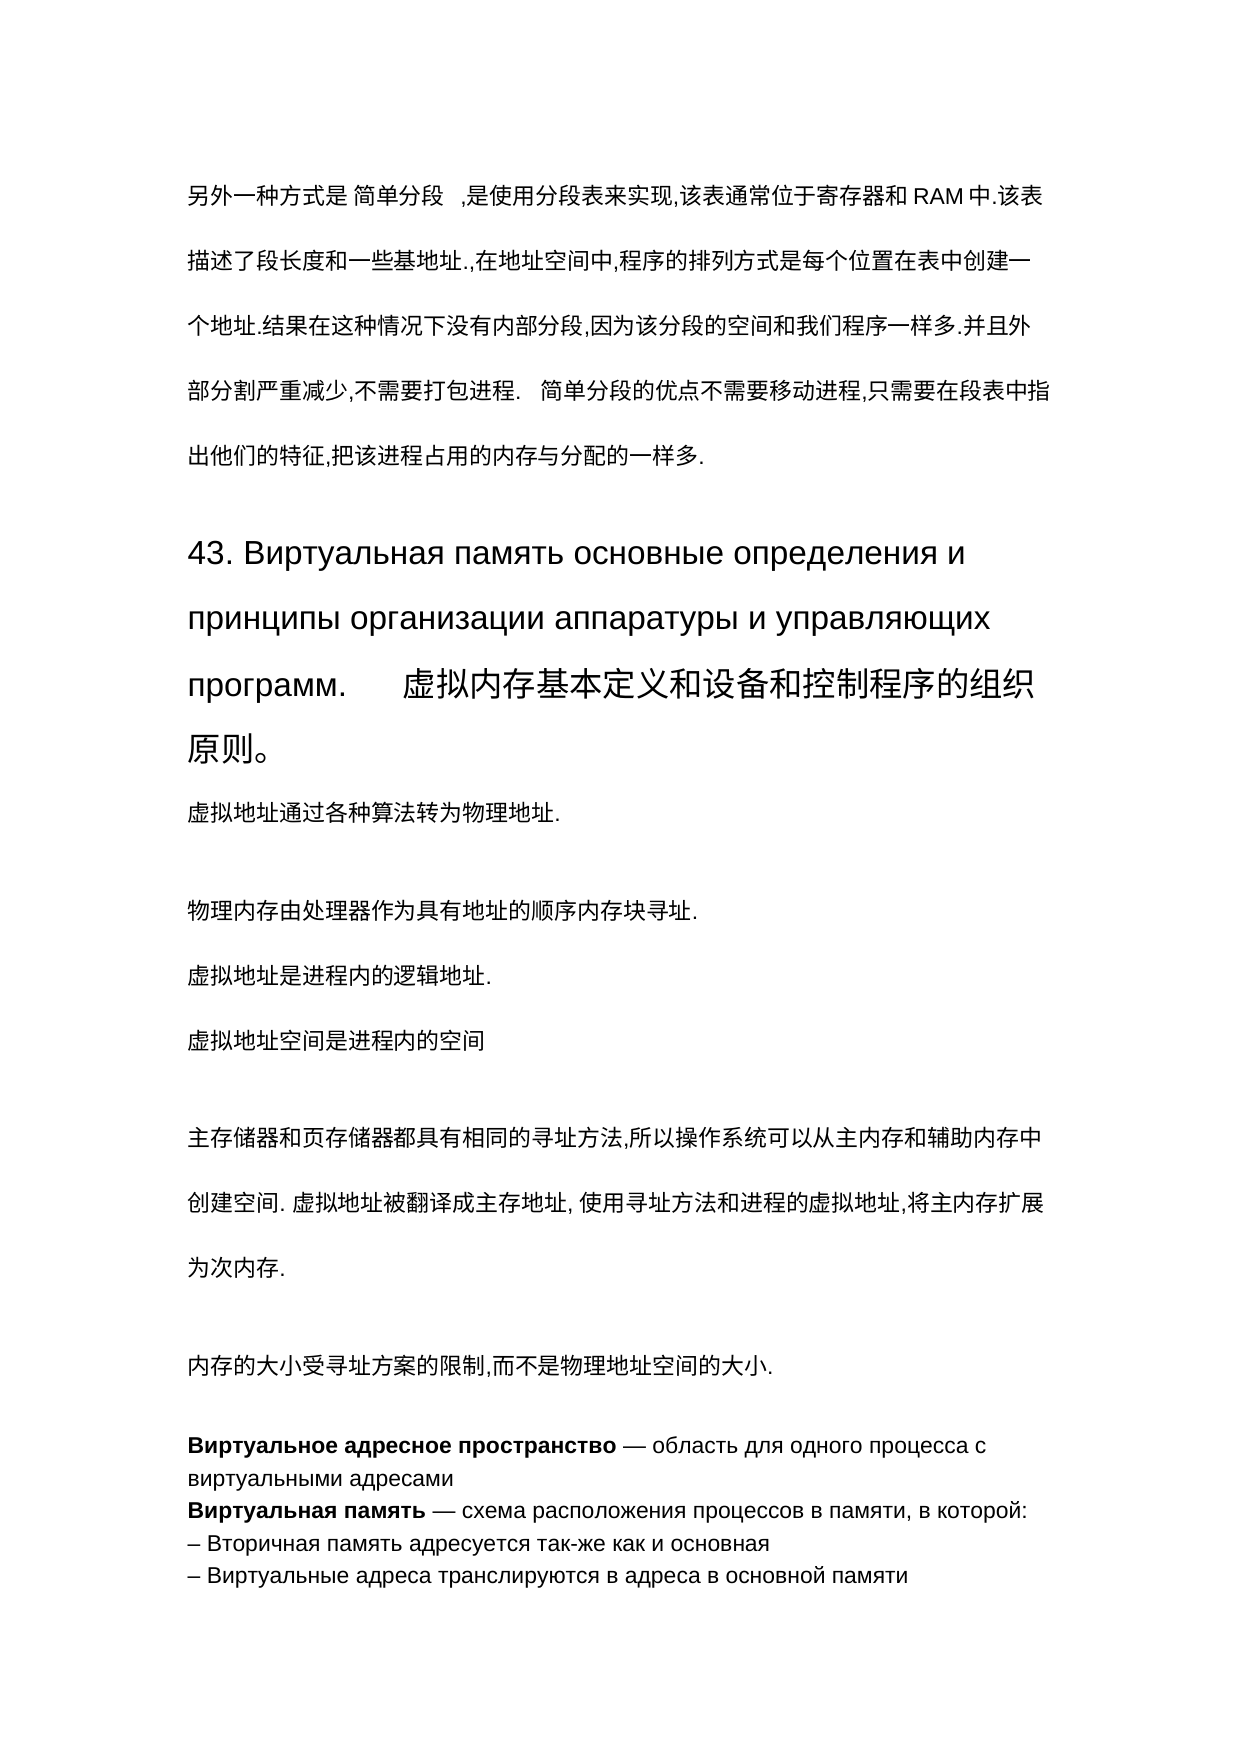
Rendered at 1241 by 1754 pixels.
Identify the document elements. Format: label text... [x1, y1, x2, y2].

text – Вторичная память адресуется так-же как и основная [187, 1527, 1053, 1559]
list Виртуальная память основные определения и принципы организации аппаратуры и управляющих программ. 虚拟内存基本定义和设备和控制程序的组织原则。 [187, 519, 1053, 779]
text 虚拟地址是进程内的逻辑地址. [187, 942, 1053, 1007]
text 物理内存由处理器作为具有地址的顺序内存块寻址. [187, 877, 1053, 942]
text 虚拟地址通过各种算法转为物理地址. [187, 779, 1053, 844]
text 主存储器和页存储器都具有相同的寻址方法,所以操作系统可以从主内存和辅助内存中创建空间. 虚拟地址被翻译成主存地址, 使用寻址方法和进程的虚拟地址,将主内存扩展为次内存. [187, 1104, 1053, 1299]
text Виртуальное адресное пространство — область для одного процесса с виртуальными адресами [187, 1429, 1053, 1494]
text 另外一种方式是 简单分段 ,是使用分段表来实现,该表通常位于寄存器和RAM中.该表描述了段长度和一些基地址.,在地址空间中,程序的排列方式是每个位置在表中创建一个地址.结果在这种情况下没有内部分段,因为该分段的空间和我们程序一样多.并且外部分割严重减少,不需要打包进程. 简单分段的优点不需要移动进程,只需要在段表中指出他们的特征,把该进程占用的内存与分配的一样多. [187, 162, 1053, 487]
text – Виртуальные адреса транслируются в адреса в основной памяти [187, 1559, 1053, 1592]
text Виртуальная память — схема расположения процессов в памяти, в которой: [187, 1494, 1053, 1527]
text 虚拟地址空间是进程内的空间 [187, 1007, 1053, 1072]
text 内存的大小受寻址方案的限制,而不是物理地址空间的大小. [187, 1332, 1053, 1397]
